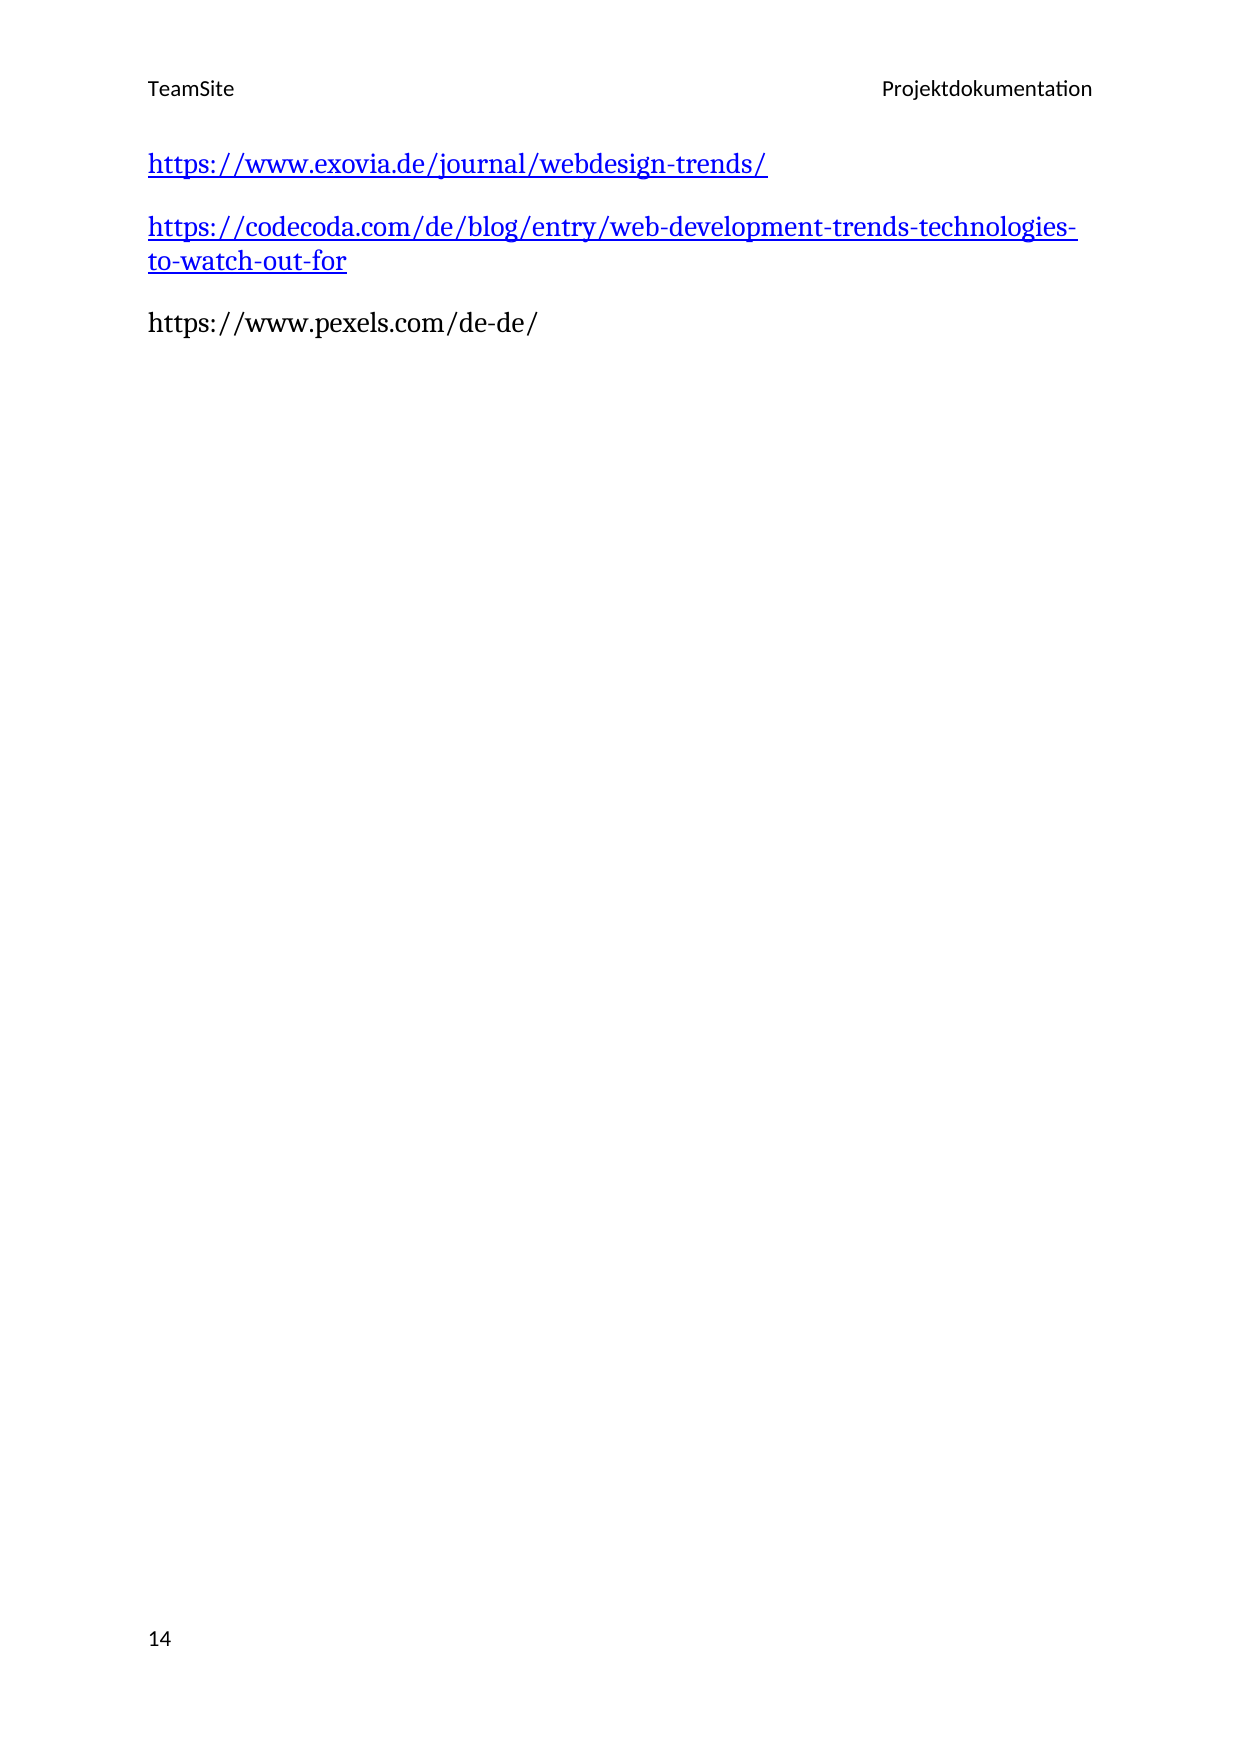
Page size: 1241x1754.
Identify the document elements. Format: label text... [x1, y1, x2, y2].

text https://codecoda.com/de/blog/entry/web-development-trends-technologies-to-watch-out-for [148, 210, 1092, 277]
text https://www.exovia.de/journal/webdesign-trends/ [148, 148, 1092, 181]
text https://www.pexels.com/de-de/ [148, 307, 1092, 340]
